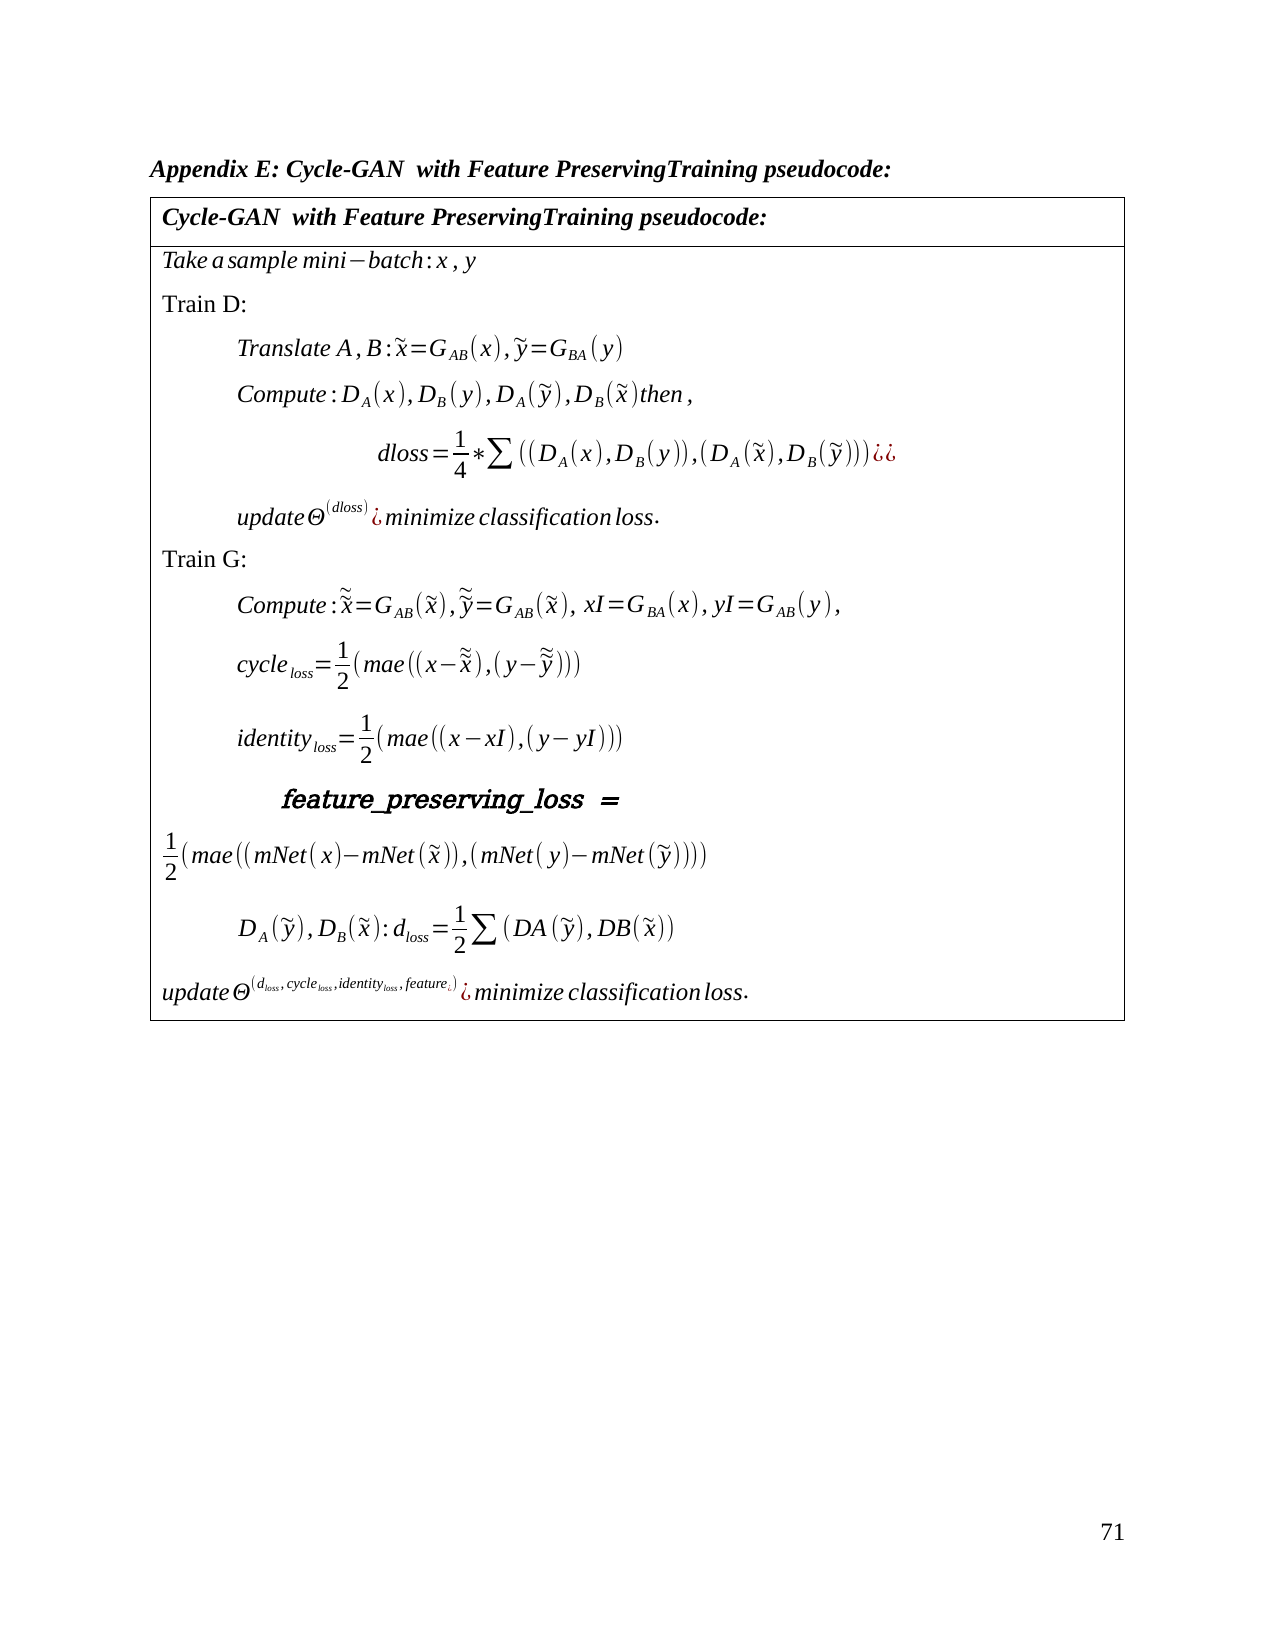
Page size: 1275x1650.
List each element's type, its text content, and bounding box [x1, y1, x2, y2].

table_cell [151, 247, 1124, 289]
table_cell [151, 710, 1124, 783]
table_cell Train G: [151, 544, 1124, 587]
table_cell [151, 333, 1124, 379]
table_cell [151, 379, 1124, 425]
table_cell [151, 587, 1124, 637]
table_cell [151, 637, 1124, 710]
table_cell . [151, 974, 1124, 1020]
table_cell [151, 425, 1124, 498]
table_header Cycle-GAN with Feature PreservingTraining pseudocode: [151, 198, 1124, 246]
table_cell feature_preserving_loss = [151, 783, 1124, 901]
table_cell . [151, 498, 1124, 544]
table_cell [151, 901, 1124, 974]
subtitle Appendix E: Cycle-GAN with Feature PreservingTraining pseudocode: [150, 154, 1125, 183]
table_cell Train D: [151, 290, 1124, 333]
